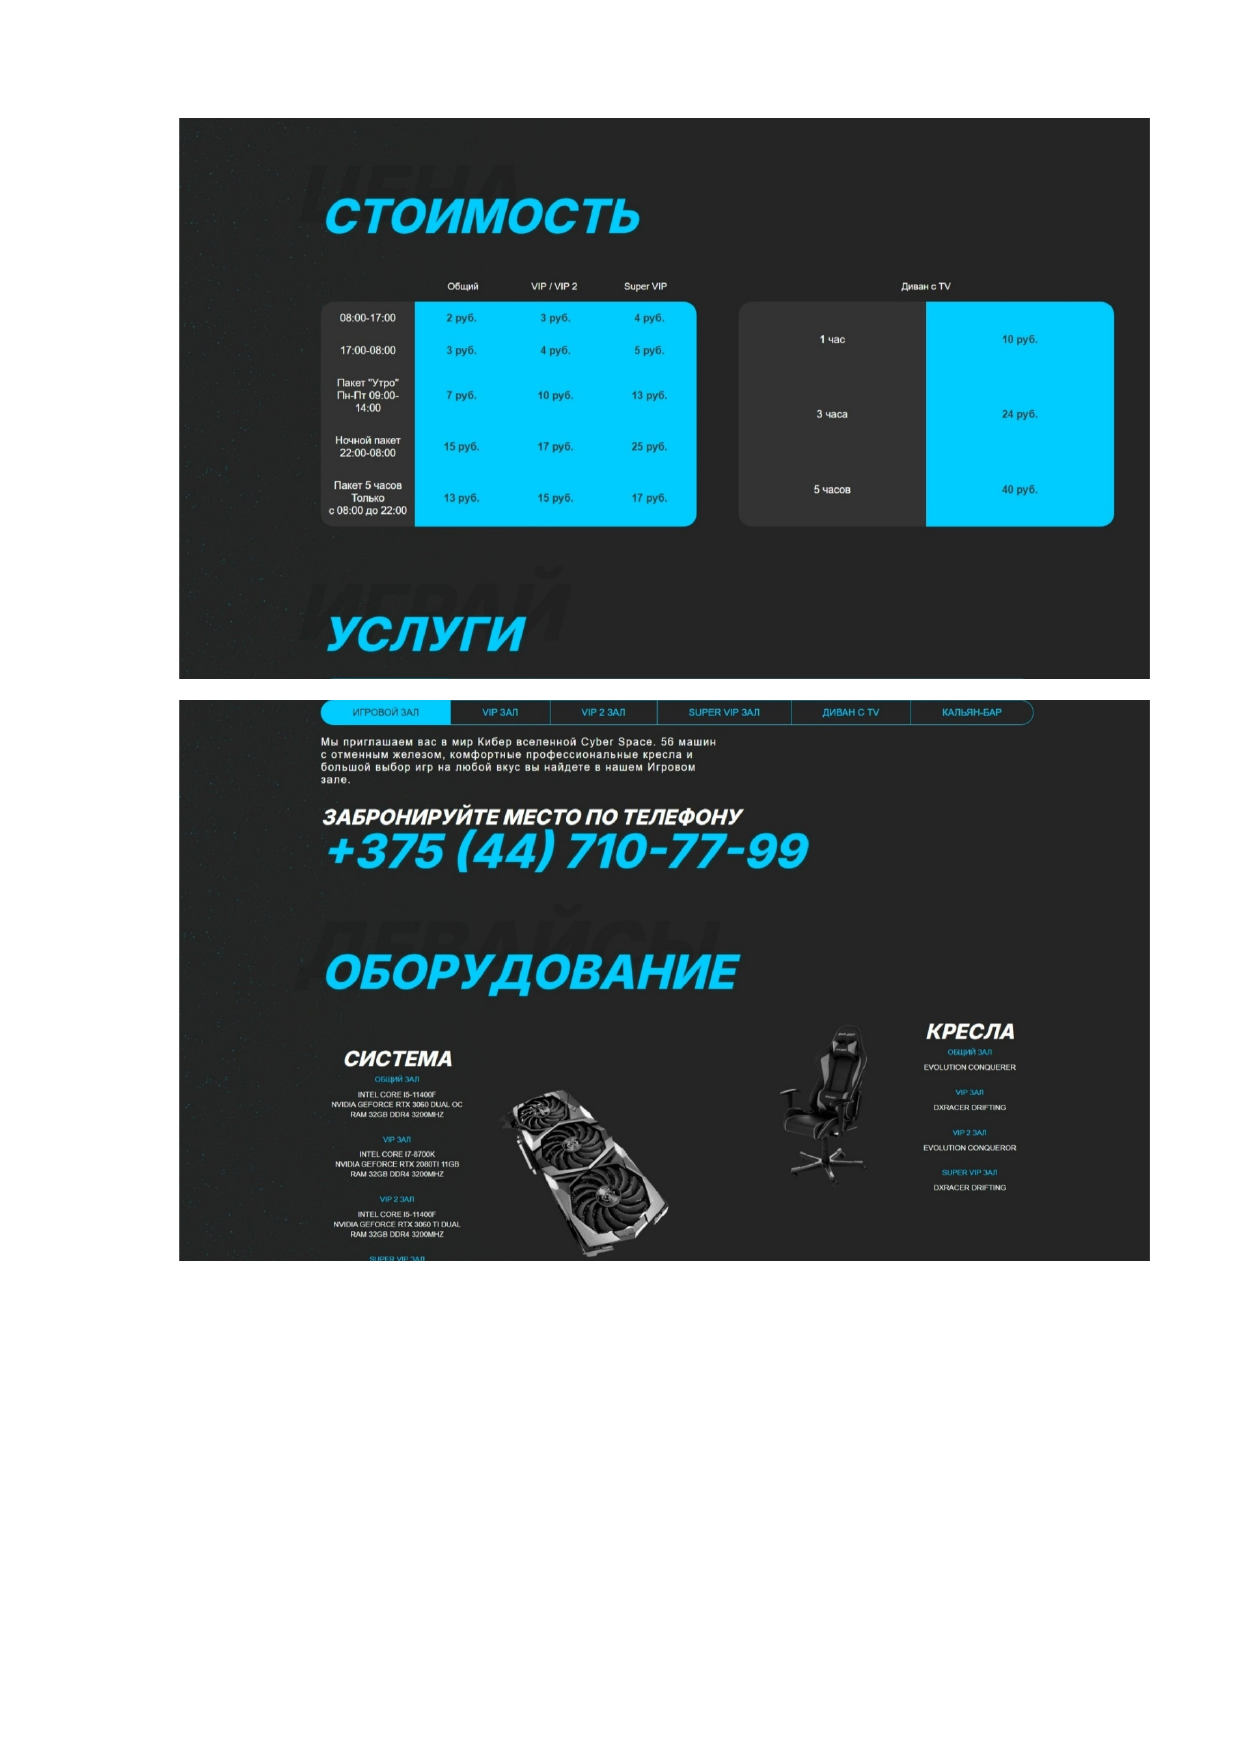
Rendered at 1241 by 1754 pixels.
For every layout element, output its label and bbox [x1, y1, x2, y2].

picture [177, 118, 1152, 679]
picture [177, 700, 1152, 1261]
